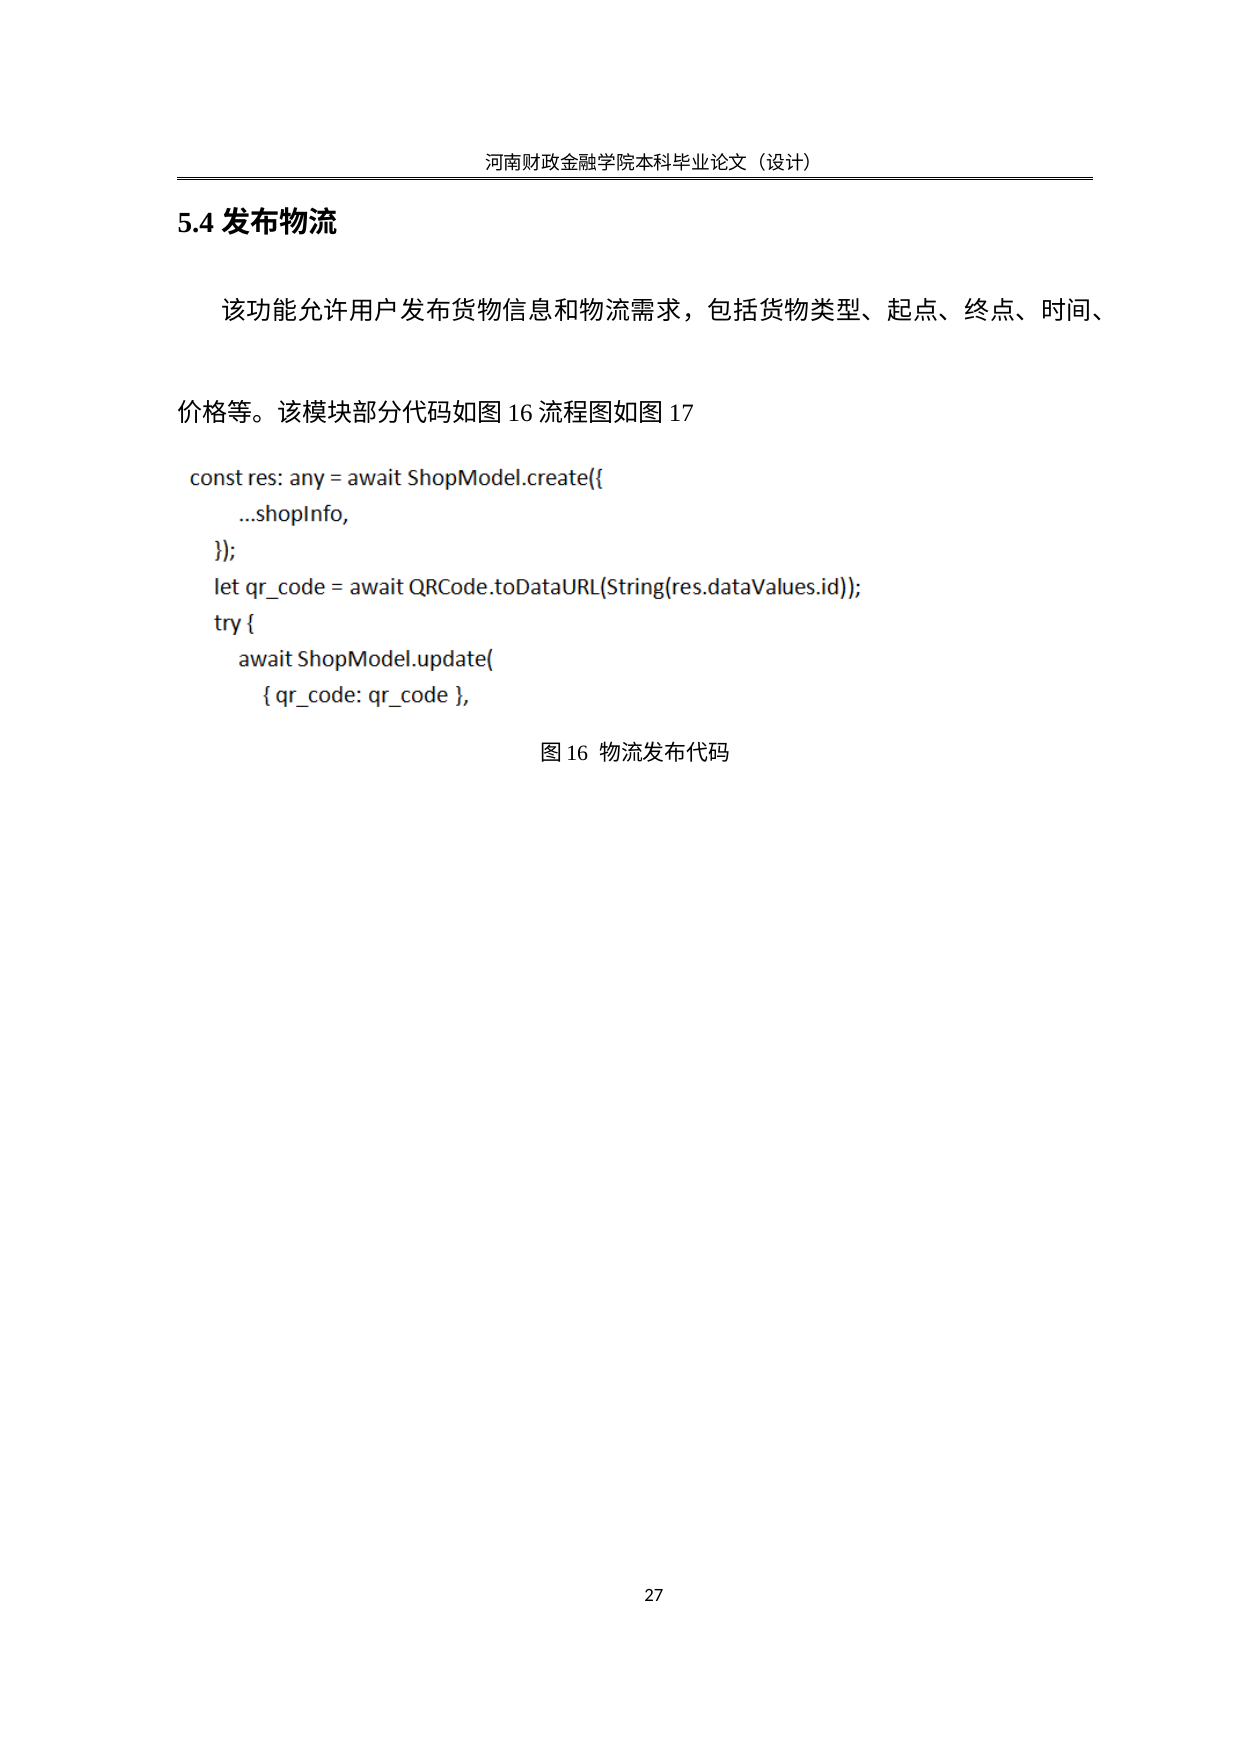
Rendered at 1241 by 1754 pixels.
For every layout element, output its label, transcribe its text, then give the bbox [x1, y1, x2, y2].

picture [177, 462, 1092, 714]
text 5.4 发布物流 [177, 186, 1093, 253]
text 图16 物流发布代码 [177, 734, 1093, 768]
text 该功能允许用户发布货物信息和物流需求，包括货物类型、起点、终点、时间、价格等。该模块部分代码如图16 流程图如图17 [177, 274, 1093, 444]
